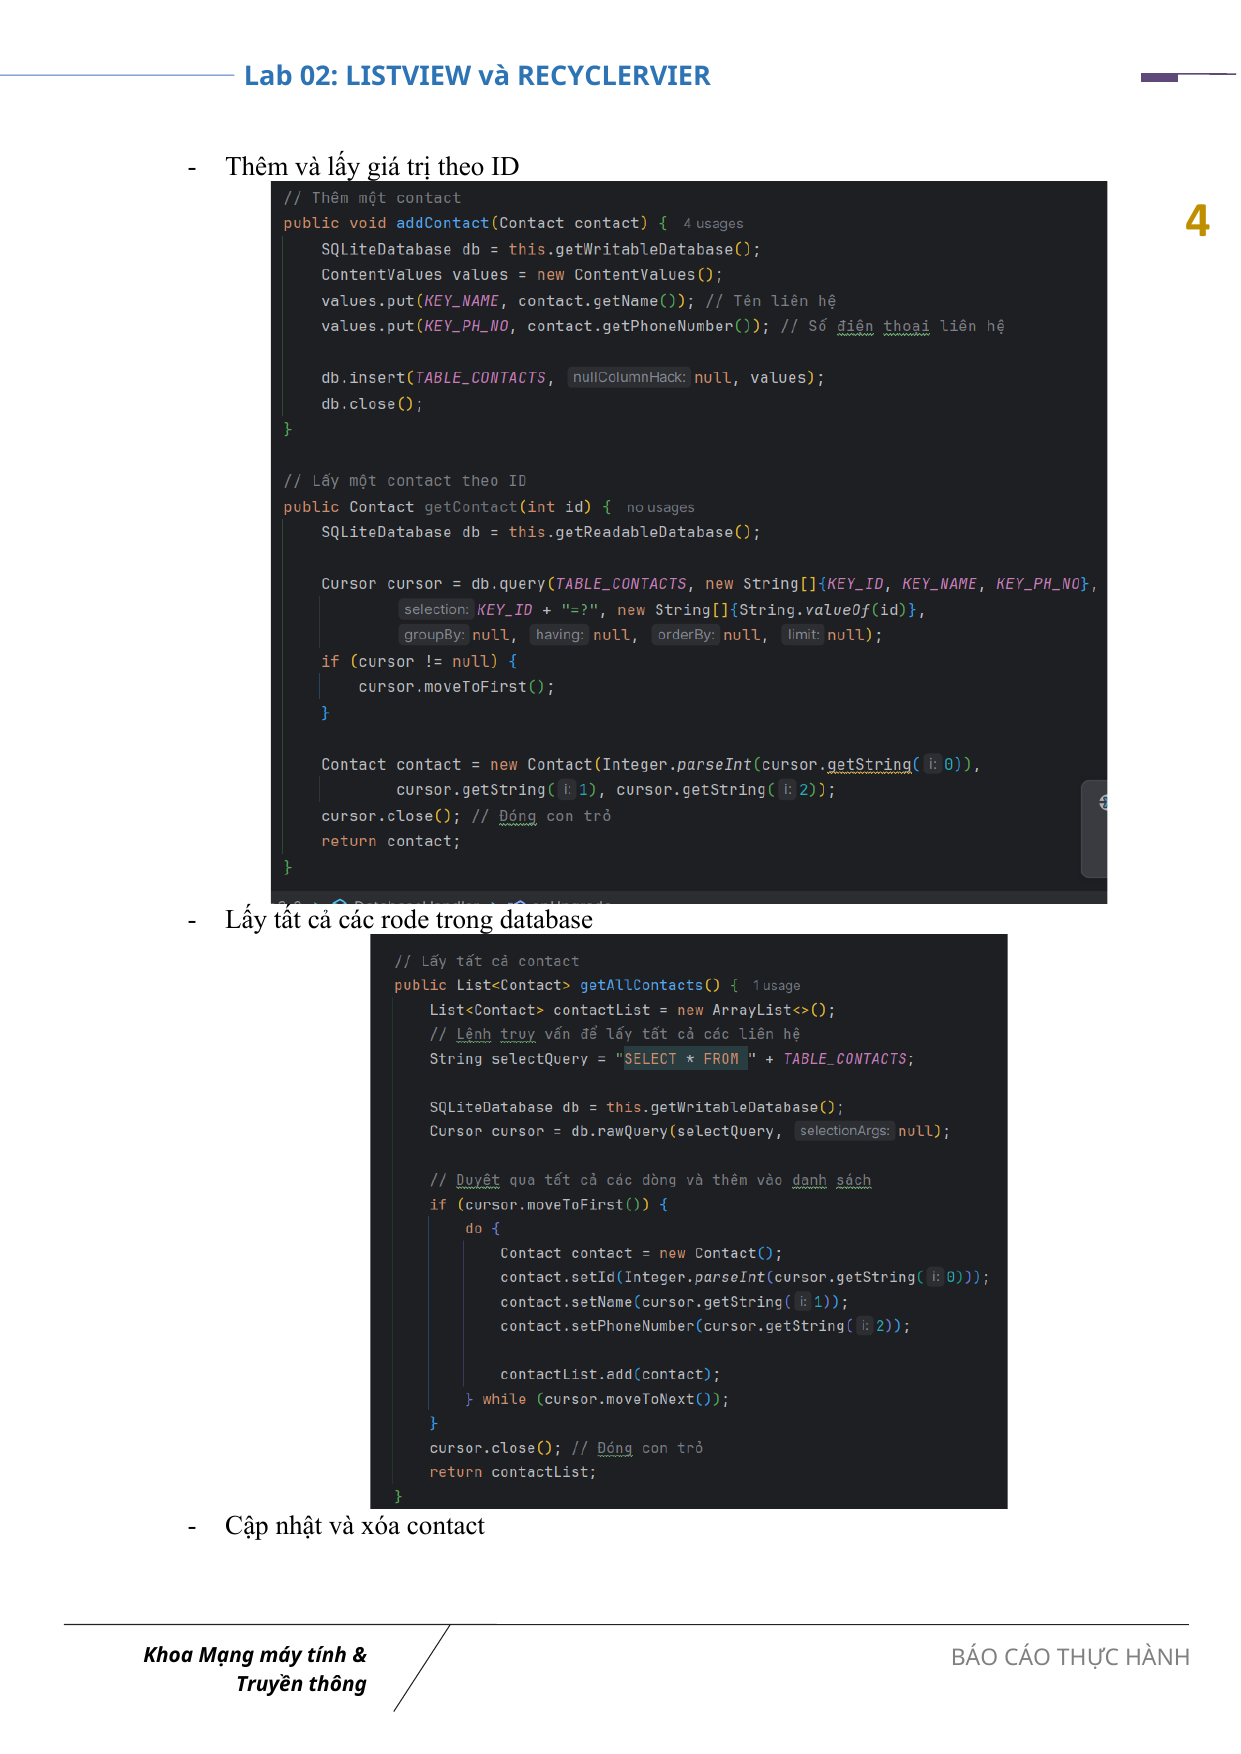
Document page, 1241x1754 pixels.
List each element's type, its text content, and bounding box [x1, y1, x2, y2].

picture [370, 934, 1008, 1509]
list Cập nhật và xóa contact [187, 1509, 1153, 1540]
picture [270, 181, 1108, 904]
list Lấy tất cả các rode trong database [187, 904, 1153, 935]
list Thêm và lấy giá trị theo ID [187, 150, 1153, 181]
